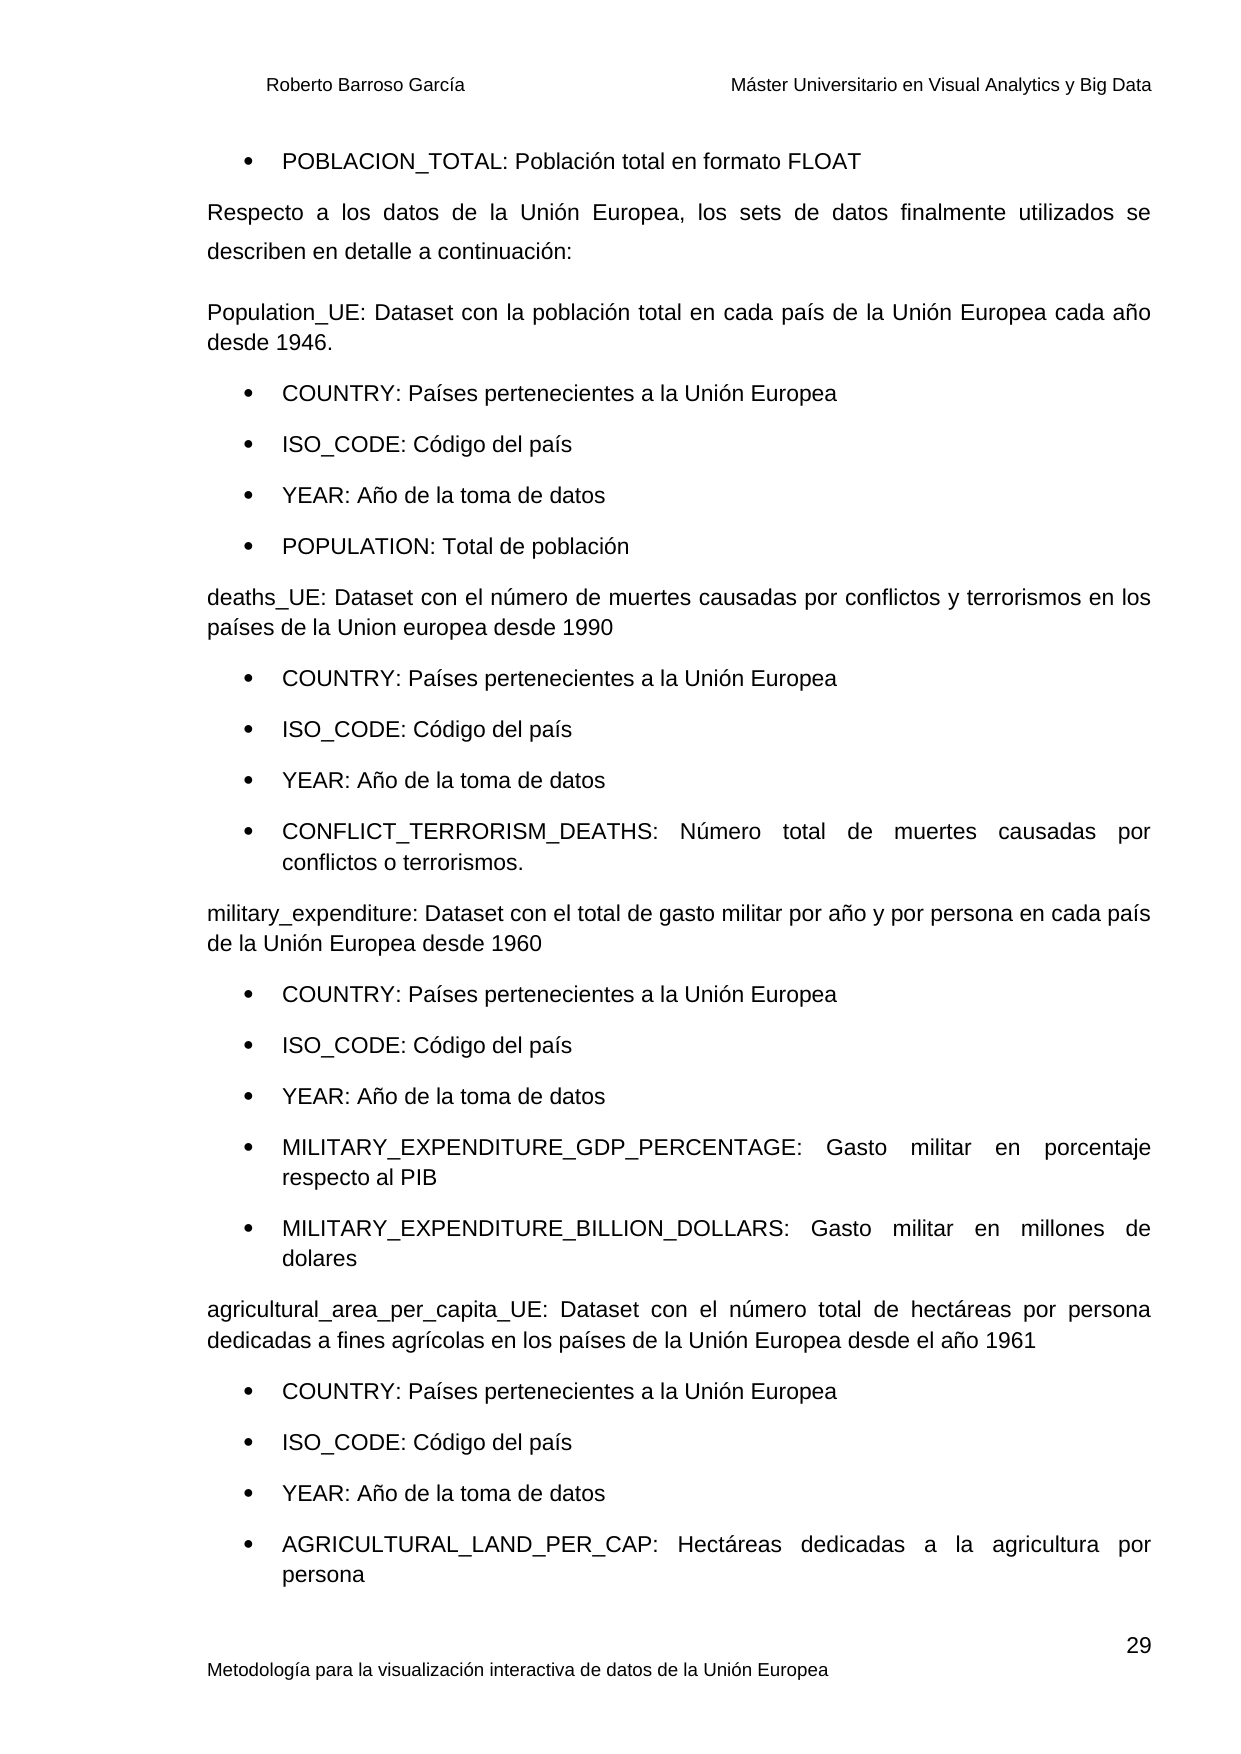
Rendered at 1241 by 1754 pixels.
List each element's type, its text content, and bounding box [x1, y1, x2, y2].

list MILITARY_EXPENDITURE_BILLION_DOLLARS: Gasto militar en millones de dolares [244, 1215, 1152, 1272]
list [244, 1378, 1152, 1404]
text Population_UE: Dataset con la población total en cada país de la Unión Europea cada año desde 1946. [207, 298, 1152, 355]
list COUNTRY: Países pertenecientes a la Unión Europea [244, 380, 1152, 406]
list POBLACION_TOTAL: Población total en formato FLOAT [244, 148, 1152, 174]
text Respecto a los datos de la Unión Europea, los sets de datos finalmente utilizados se describen en detalle a continuación: [207, 199, 1152, 264]
list ISO_CODE: Código del país [244, 1429, 1152, 1455]
text agricultural_area_per_capita_UE: Dataset con el número total de hectáreas por persona dedicadas a fines agrícolas en los países de la Unión Europea desde el año 1961 [207, 1296, 1152, 1353]
list AGRICULTURAL_LAND_PER_CAP: Hectáreas dedicadas a la agricultura por persona [244, 1531, 1152, 1587]
list MILITARY_EXPENDITURE_GDP_PERCENTAGE: Gasto militar en porcentaje respecto al PIB [244, 1134, 1152, 1191]
list ISO_CODE: Código del país [244, 716, 1152, 743]
list YEAR: Año de la toma de datos [244, 767, 1152, 794]
list ISO_CODE: Código del país [244, 431, 1152, 457]
list YEAR: Año de la toma de datos [244, 482, 1152, 508]
text deaths_UE: Dataset con el número de muertes causadas por conflictos y terrorismos en los países de la Union europea desde 1990 [207, 584, 1152, 641]
list YEAR: Año de la toma de datos [244, 1480, 1152, 1506]
list COUNTRY: Países pertenecientes a la Unión Europea [244, 665, 1152, 692]
list POPULATION: Total de población [244, 533, 1152, 559]
text military_expenditure: Dataset con el total de gasto militar por año y por persona en cada país de la Unión Europea desde 1960 [207, 899, 1152, 956]
list CONFLICT_TERRORISM_DEATHS: Número total de muertes causadas por conflictos o terrorismos. [244, 818, 1152, 875]
list ISO_CODE: Código del país [244, 1032, 1152, 1058]
list COUNTRY: Países pertenecientes a la Unión Europea [244, 981, 1152, 1007]
list YEAR: Año de la toma de datos [244, 1083, 1152, 1109]
